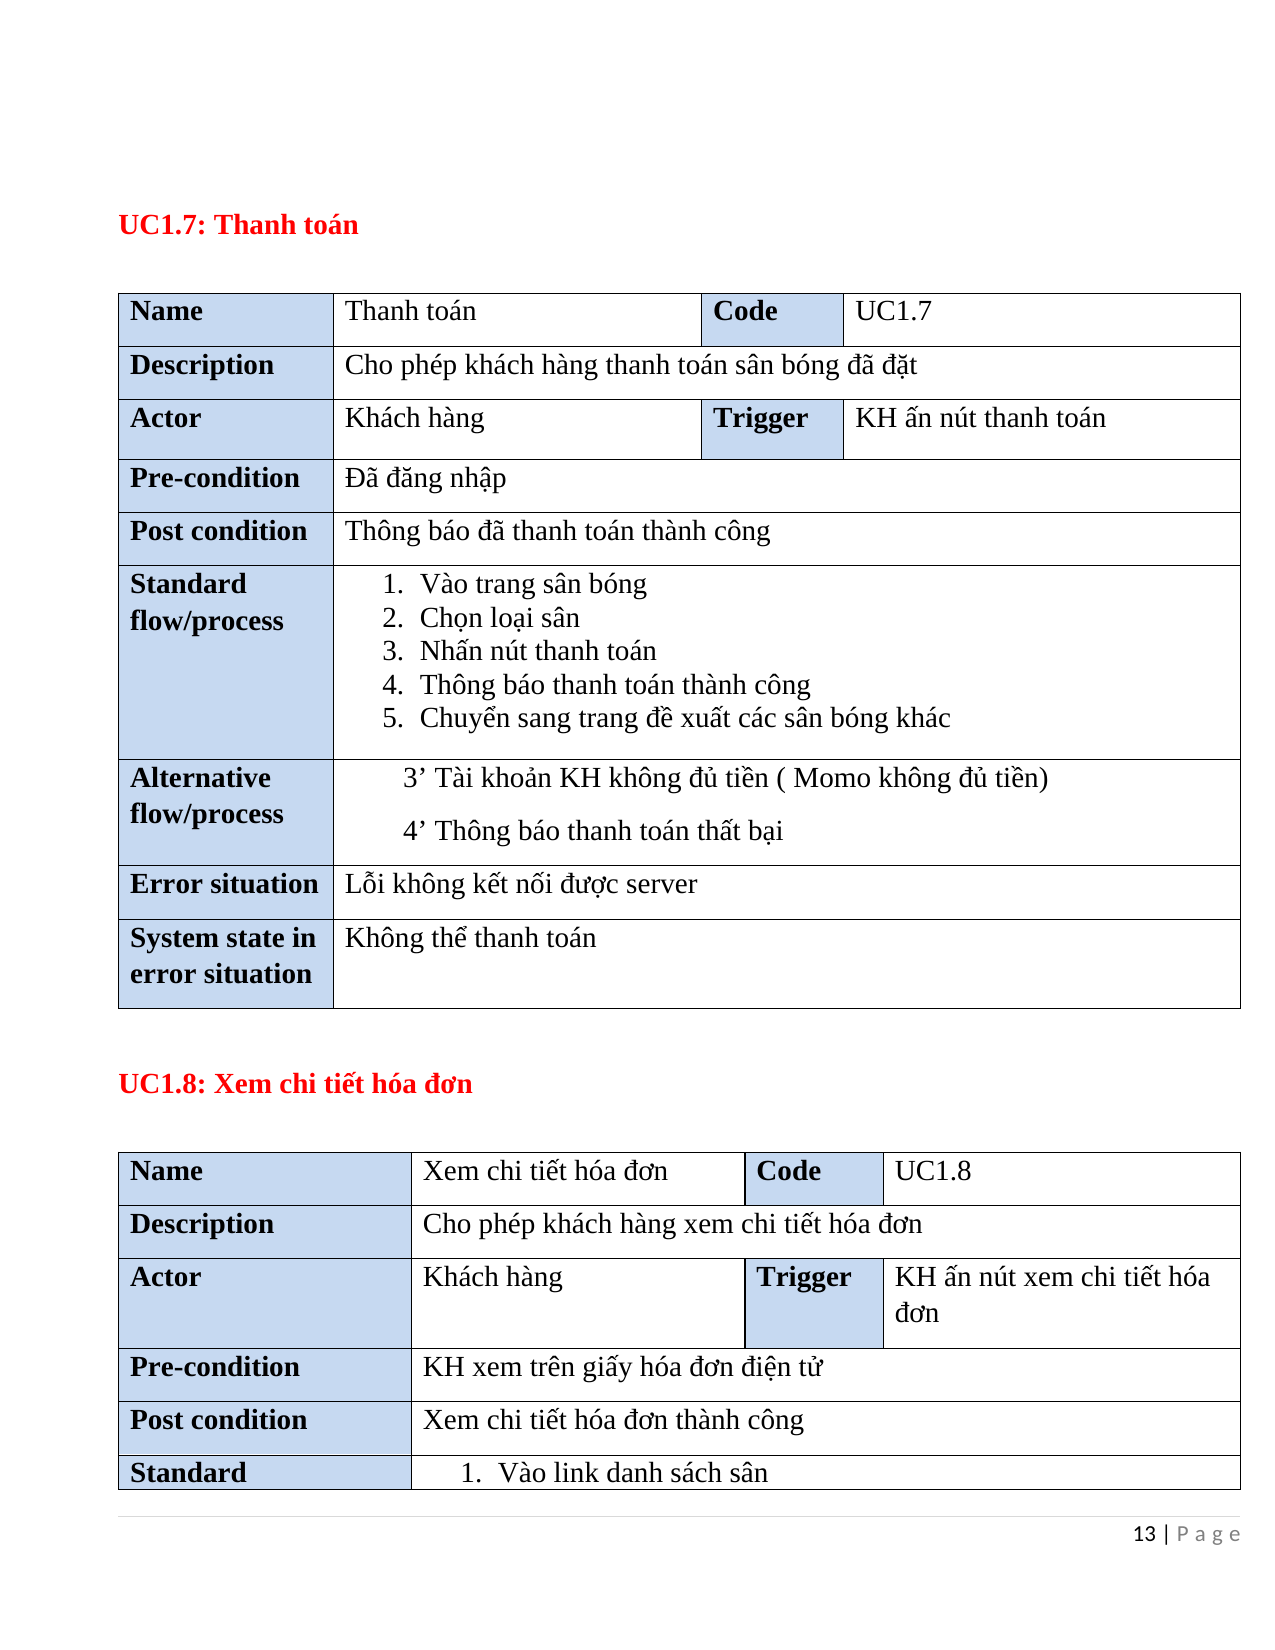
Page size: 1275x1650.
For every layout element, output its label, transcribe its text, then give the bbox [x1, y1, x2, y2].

table_cell Actor [119, 400, 333, 459]
table_cell Standard flow/process [119, 566, 333, 759]
table_header UC1.8 [884, 1153, 1240, 1205]
table_cell Error situation [119, 866, 333, 919]
table_header Code [702, 294, 843, 346]
table_header Xem chi tiết hóa đơn [412, 1153, 744, 1205]
subtitle UC1.7: Thanh toán [118, 207, 1240, 241]
table_cell Actor [119, 1259, 411, 1348]
table_cell Không thể thanh toán [334, 920, 1240, 1008]
table_cell Post condition [119, 513, 333, 565]
table_cell KH ấn nút thanh toán [844, 400, 1240, 459]
subtitle UC1.8: Xem chi tiết hóa đơn [118, 1066, 1240, 1100]
table_cell Khách hàng [412, 1259, 744, 1348]
table_header Thanh toán [334, 294, 701, 346]
table_cell Alternative flow/process [119, 760, 333, 865]
table_header Name [119, 1153, 411, 1205]
table_cell Đã đăng nhập [334, 460, 1240, 512]
table_header UC1.7 [844, 294, 1240, 346]
table_cell Cho phép khách hàng xem chi tiết hóa đơn [412, 1206, 1240, 1258]
table_cell Cho phép khách hàng thanh toán sân bóng đã đặt [334, 347, 1240, 399]
table_cell Post condition [119, 1402, 411, 1454]
table_cell Description [119, 1206, 411, 1258]
table_cell Trigger [746, 1259, 883, 1348]
table_cell Pre-condition [119, 1349, 411, 1401]
table_header Code [746, 1153, 883, 1205]
table_header Name [119, 294, 333, 346]
table_cell Xem chi tiết hóa đơn thành công [412, 1402, 1240, 1454]
table_cell Lỗi không kết nối được server [334, 866, 1240, 919]
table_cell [412, 1456, 1240, 1489]
table_cell KH xem trên giấy hóa đơn điện tử [412, 1349, 1240, 1401]
table_cell System state in error situation [119, 920, 333, 1008]
table_cell Vào trang sân bóng Chọn loại sân Nhấn nút thanh toán Thông báo thanh toán thành công Chuyển sang trang đề xuất các sân bóng khác [334, 566, 1240, 759]
table_cell Pre-condition [119, 460, 333, 512]
table_cell Thông báo đã thanh toán thành công [334, 513, 1240, 565]
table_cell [119, 1456, 411, 1489]
table_cell 3’ Tài khoản KH không đủ tiền ( Momo không đủ tiền) 4’ Thông báo thanh toán thất bại [334, 760, 1240, 865]
table_cell Description [119, 347, 333, 399]
table_cell KH ấn nút xem chi tiết hóa đơn [884, 1259, 1240, 1348]
table_cell Khách hàng [334, 400, 701, 459]
table_cell Trigger [702, 400, 843, 459]
